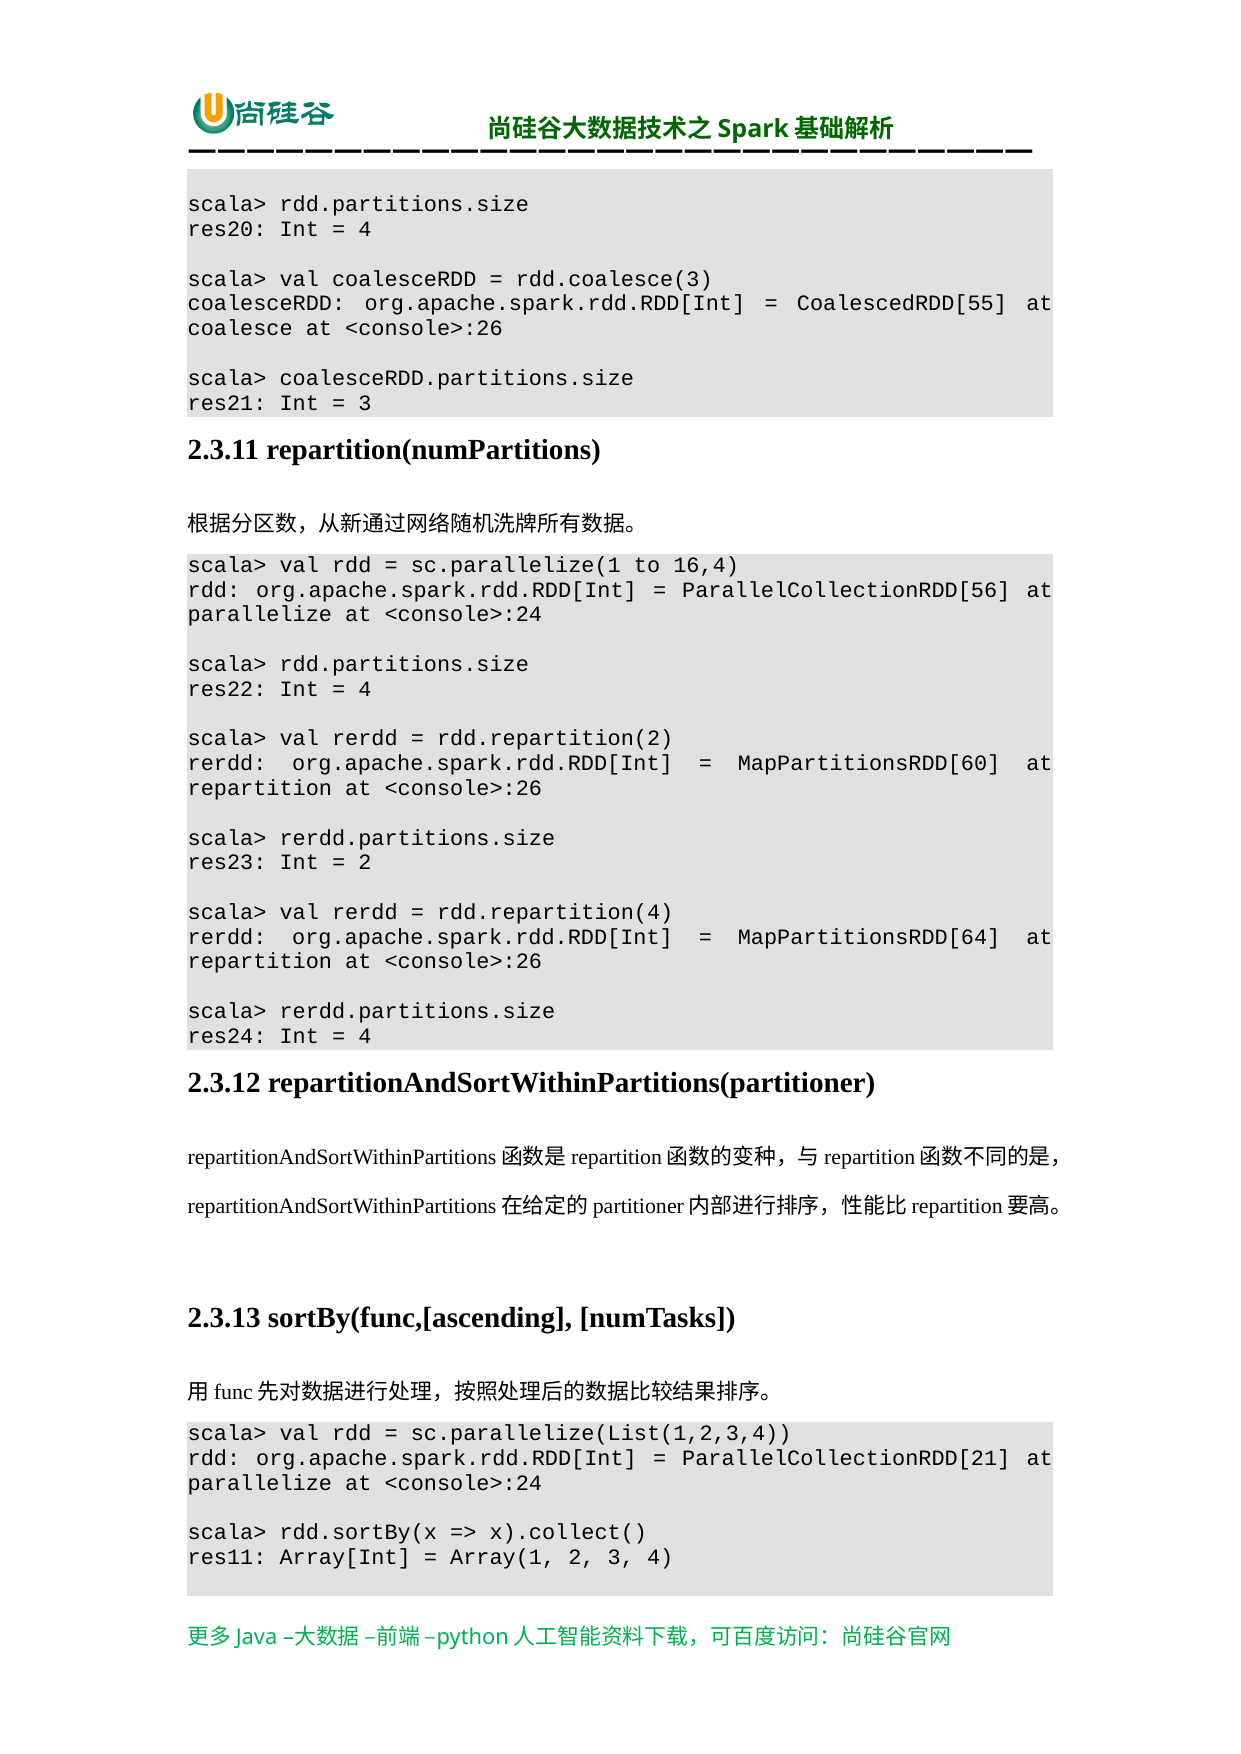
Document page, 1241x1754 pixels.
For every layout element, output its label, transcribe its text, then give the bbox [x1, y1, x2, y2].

subtitle 2.3.11 repartition(numPartitions) [187, 417, 1053, 482]
text scala> val rerdd = rdd.repartition(2) [187, 727, 1053, 752]
text scala> val rerdd = rdd.repartition(4) [187, 901, 1053, 926]
text scala> rdd.partitions.size [187, 193, 1053, 218]
text repartitionAndSortWithinPartitions函数是repartition函数的变种，与repartition函数不同的是，repartitionAndSortWithinPartitions在给定的partitioner内部进行排序，性能比repartition要高。 [187, 1139, 1053, 1269]
text scala> rdd.partitions.size [187, 653, 1053, 678]
text scala> rerdd.partitions.size [187, 827, 1053, 851]
text scala> coalesceRDD.partitions.size [187, 367, 1053, 392]
text coalesceRDD: org.apache.spark.rdd.RDD[Int] = CoalescedRDD[55] at coalesce at <console>:26 [187, 293, 1053, 342]
text rerdd: org.apache.spark.rdd.RDD[Int] = MapPartitionsRDD[64] at repartition at <console>:26 [187, 926, 1053, 975]
text res11: Array[Int] = Array(1, 2, 3, 4) [187, 1546, 1053, 1571]
text scala> rerdd.partitions.size [187, 1000, 1053, 1025]
picture [187, 88, 338, 138]
subtitle 2.3.12 repartitionAndSortWithinPartitions(partitioner) [187, 1050, 1053, 1115]
text 用func先对数据进行处理，按照处理后的数据比较结果排序。 [187, 1374, 1053, 1406]
text rerdd: org.apache.spark.rdd.RDD[Int] = MapPartitionsRDD[60] at repartition at <console>:26 [187, 752, 1053, 802]
subtitle 2.3.13 sortBy(func,[ascending], [numTasks]) [187, 1285, 1053, 1350]
text res23: Int = 2 [187, 851, 1053, 876]
text scala> val rdd = sc.parallelize(1 to 16,4) [187, 554, 1053, 579]
text rdd: org.apache.spark.rdd.RDD[Int] = ParallelCollectionRDD[21] at parallelize at <console>:24 [187, 1447, 1053, 1496]
text 根据分区数，从新通过网络随机洗牌所有数据。 [187, 506, 1053, 538]
text rdd: org.apache.spark.rdd.RDD[Int] = ParallelCollectionRDD[56] at parallelize at <console>:24 [187, 579, 1053, 628]
text res22: Int = 4 [187, 678, 1053, 703]
text scala> val coalesceRDD = rdd.coalesce(3) [187, 268, 1053, 293]
text scala> val rdd = sc.parallelize(List(1,2,3,4)) [187, 1422, 1053, 1447]
text scala> rdd.sortBy(x => x).collect() [187, 1521, 1053, 1546]
text res21: Int = 3 [187, 392, 1053, 417]
text res24: Int = 4 [187, 1025, 1053, 1050]
text res20: Int = 4 [187, 218, 1053, 243]
